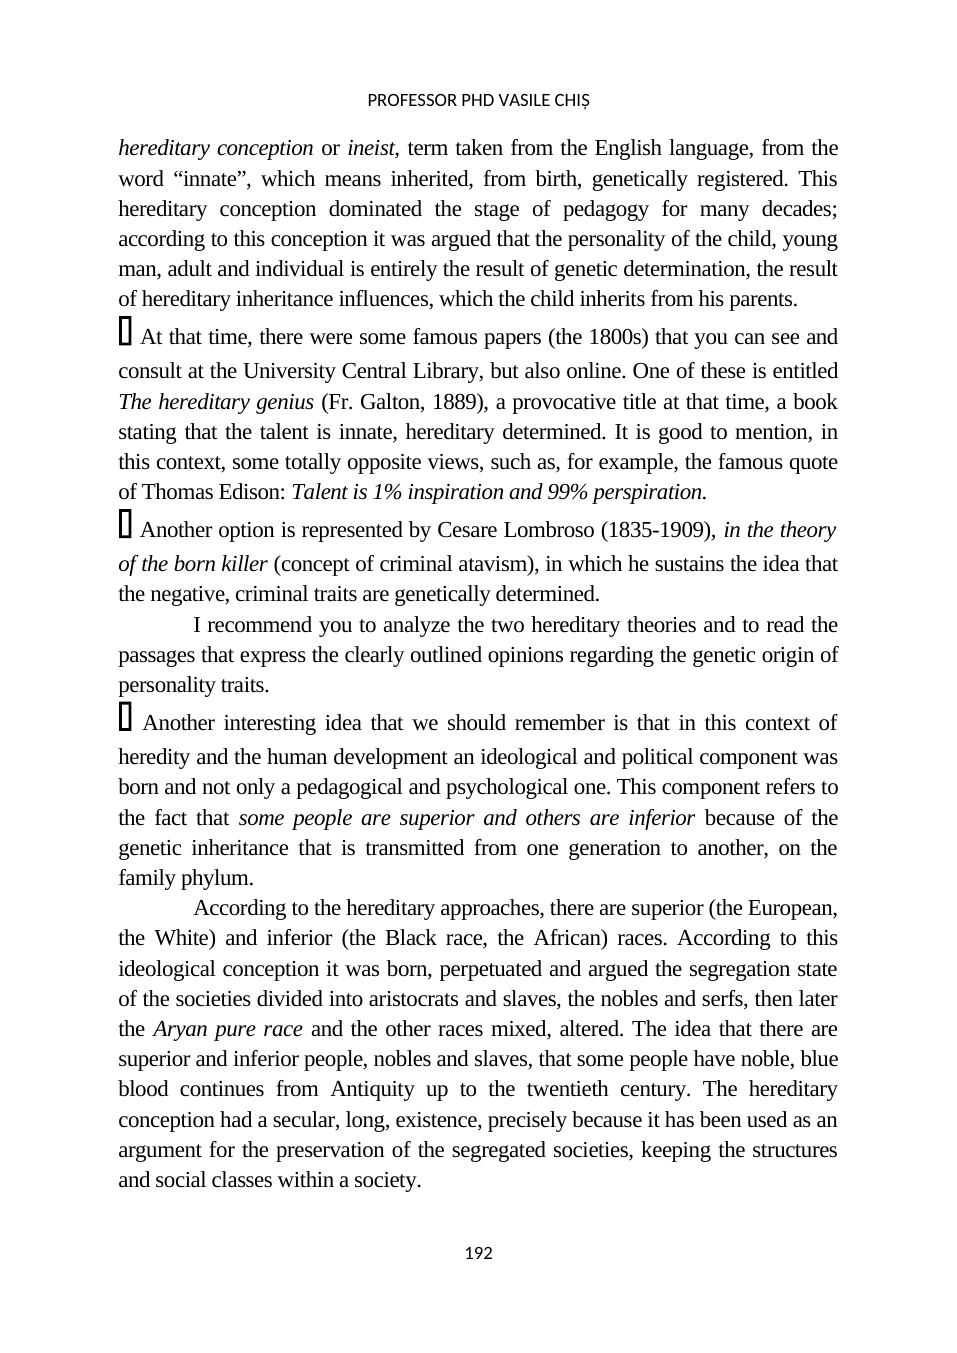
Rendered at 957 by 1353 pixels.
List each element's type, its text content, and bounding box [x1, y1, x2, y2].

text Another option is represented by Cesare Lombroso (1835-1909), in the theory of the born killer (concept of criminal atavism), in which he sustains the idea that the negative, criminal traits are genetically determined. [118, 508, 838, 607]
text I recommend you to analyze the two hereditary theories and to read the passages that express the clearly outlined opinions regarding the genetic origin of personality traits. [118, 611, 838, 697]
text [118, 134, 838, 312]
text At that time, there were some famous papers (the 1800s) that you can see and consult at the University Central Library, but also online. One of these is entitled The hereditary genius (Fr. Galton, 1889), a provocative title at that time, a book stating that the talent is innate, hereditary determined. It is good to mention, in this context, some totally opposite views, such as, for example, the famous quote of Thomas Edison: Talent is 1% inspiration and 99% perspiration. [118, 316, 838, 505]
text Another interesting idea that we should remember is that in this context of heredity and the human development an ideological and political component was born and not only a pedagogical and psychological one. This component refers to the fact that some people are superior and others are inferior because of the genetic inheritance that is transmitted from one generation to another, on the family phylum. [118, 701, 838, 890]
text According to the hereditary approaches, there are superior (the European, the White) and inferior (the Black race, the African) races. According to this ideological conception it was born, perpetuated and argued the segregation state of the societies divided into aristocrats and slaves, the nobles and serfs, then later the Aryan pure race and the other races mixed, altered. The idea that there are superior and inferior people, nobles and slaves, that some people have noble, blue blood continues from Antiquity up to the twentieth century. The hereditary conception had a secular, long, existence, precisely because it has been used as an argument for the preservation of the segregated societies, keeping the structures and social classes within a society. [118, 894, 838, 1192]
